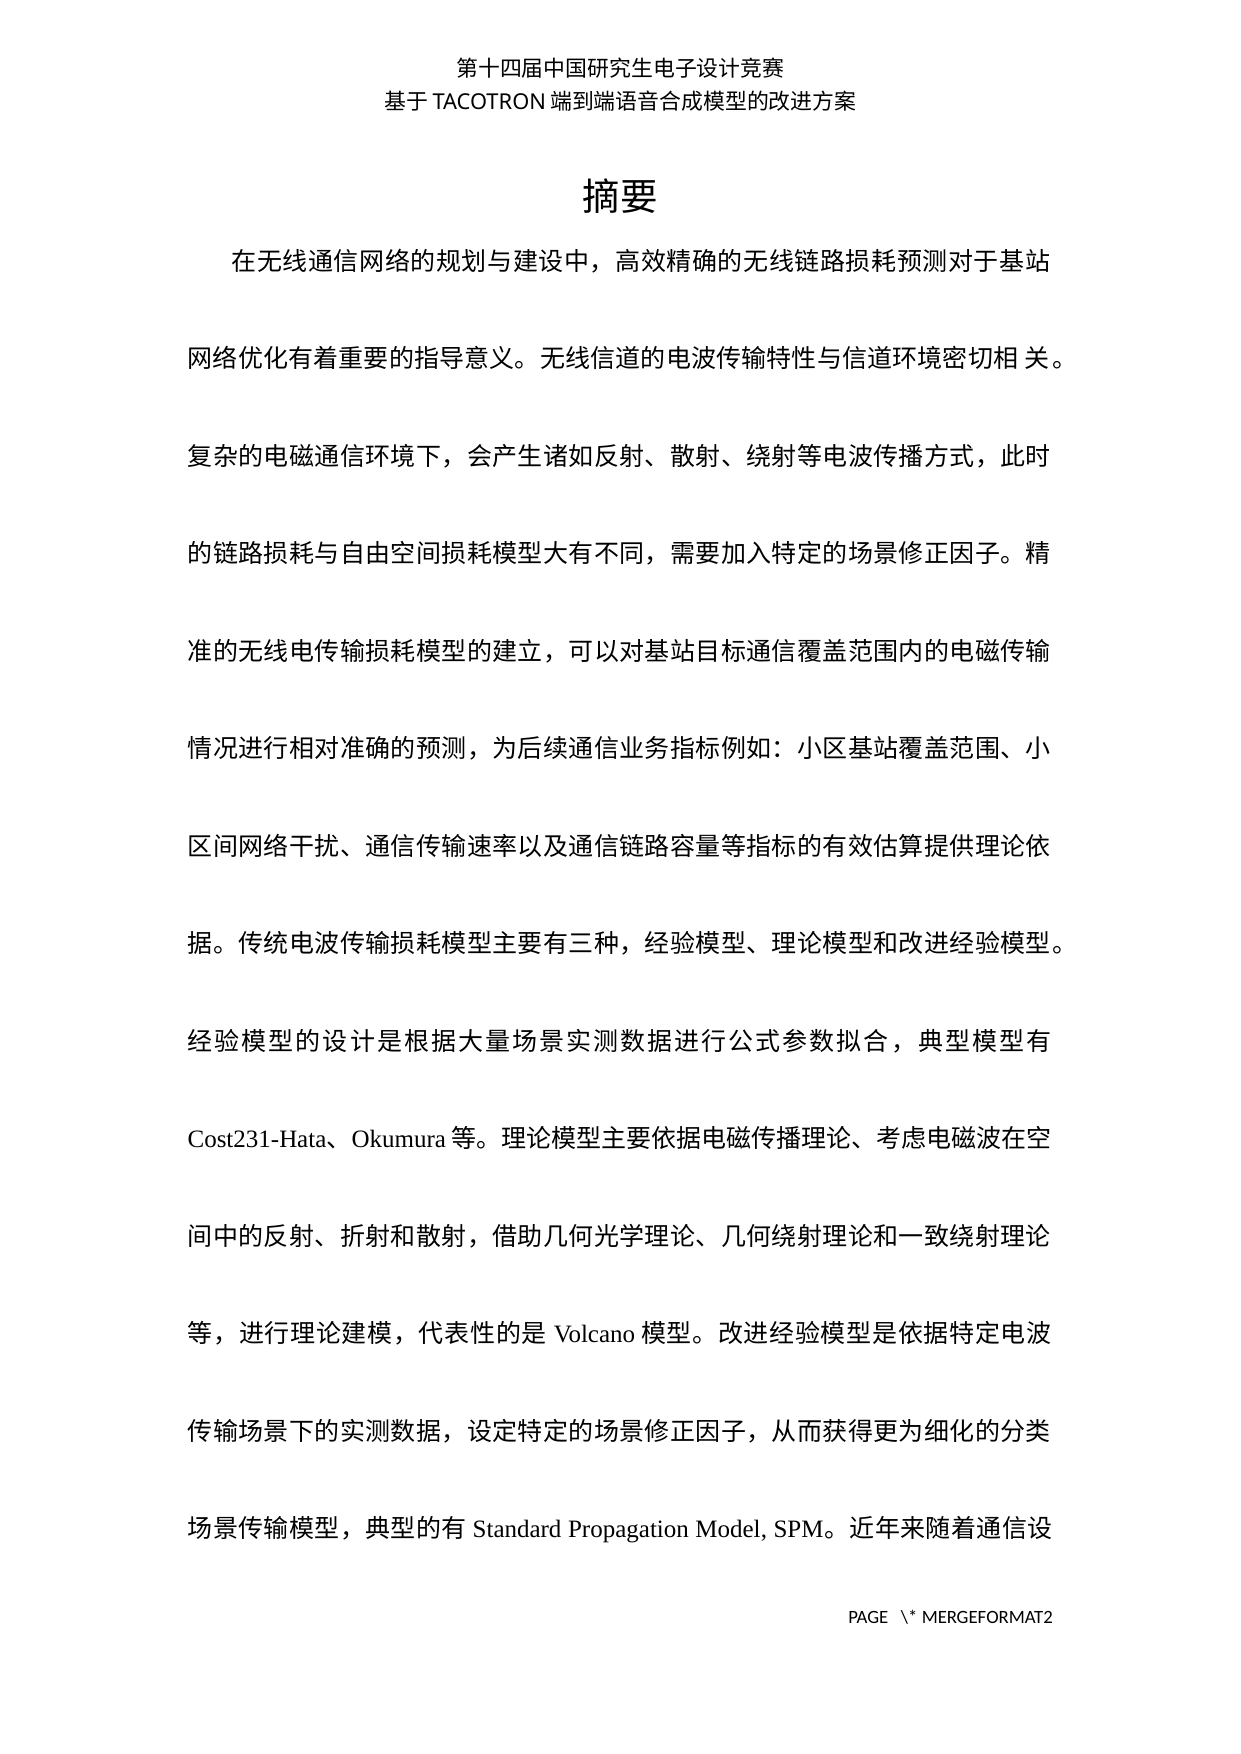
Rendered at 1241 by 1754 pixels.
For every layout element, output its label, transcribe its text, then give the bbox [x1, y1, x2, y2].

text 摘要 [187, 162, 1053, 227]
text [187, 227, 1053, 1559]
